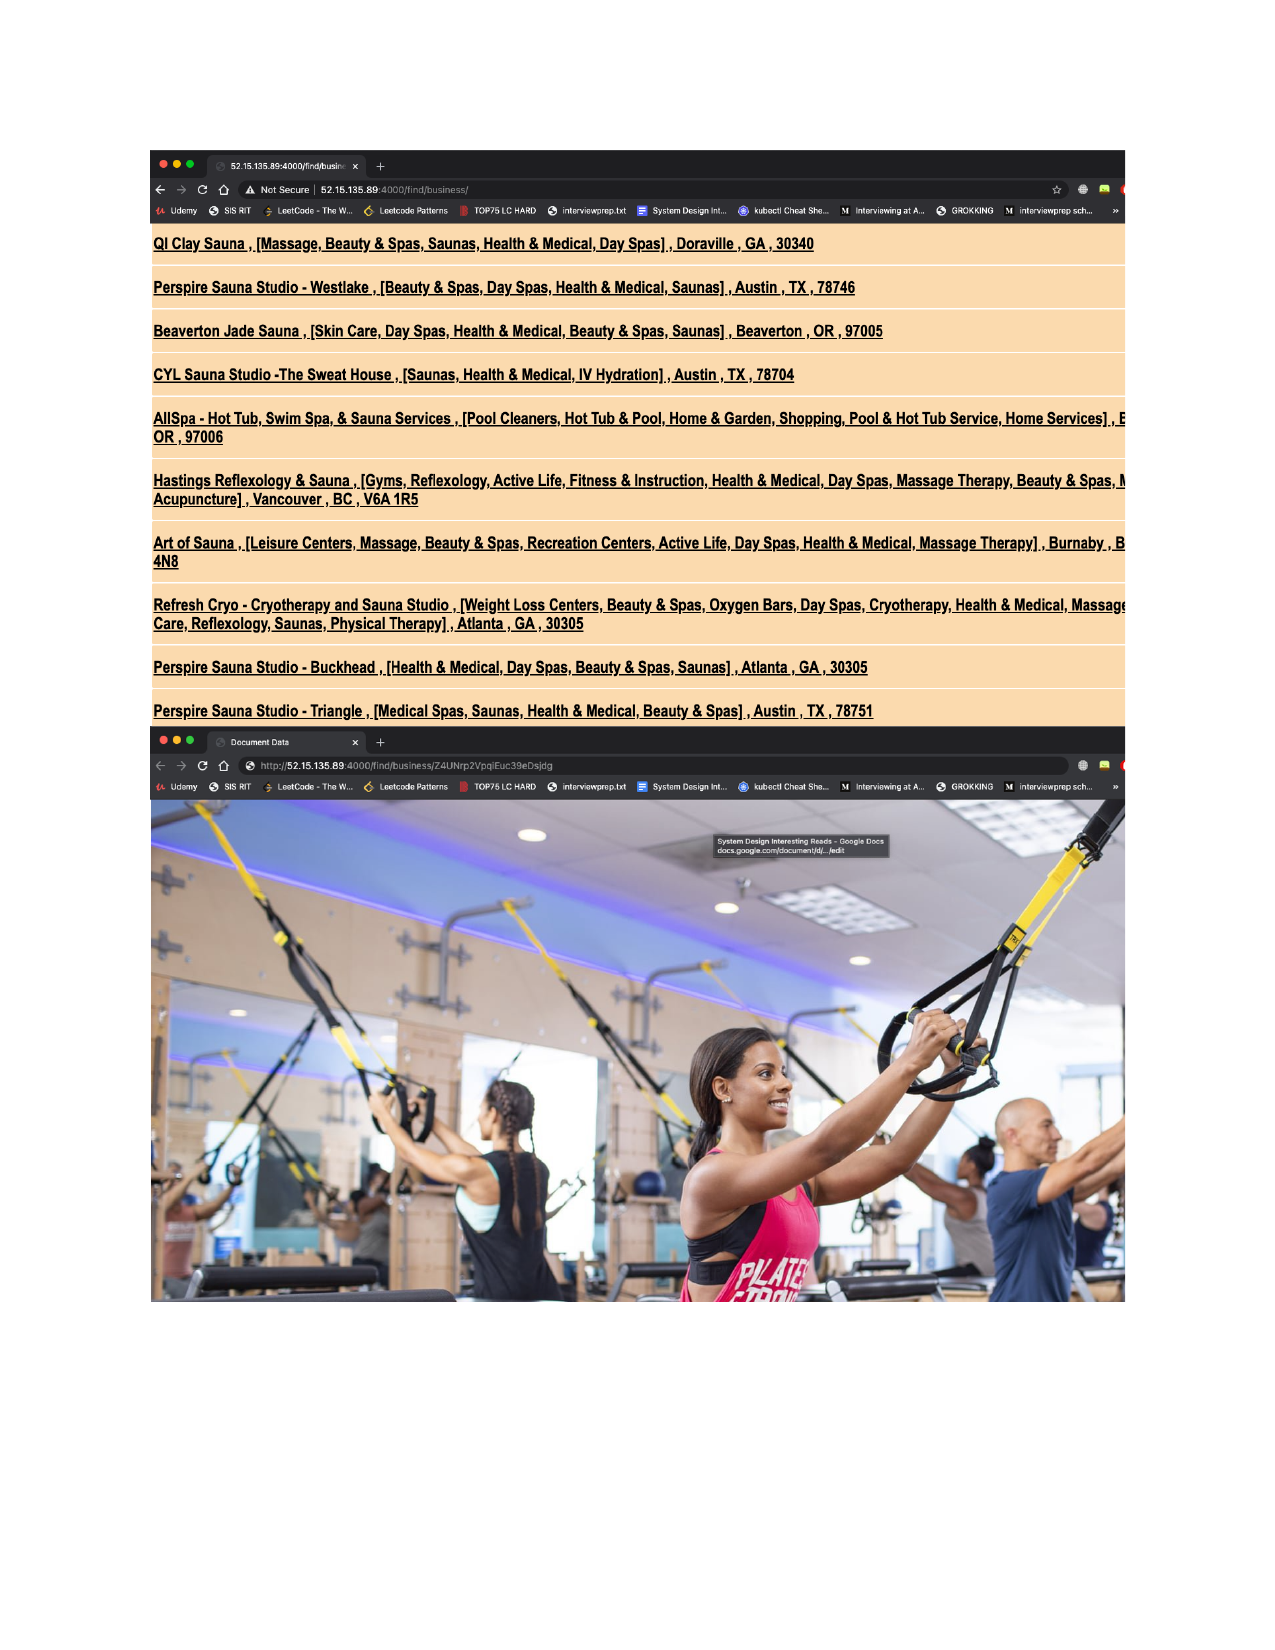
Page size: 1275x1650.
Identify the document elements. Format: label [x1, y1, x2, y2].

picture [150, 150, 1125, 1302]
